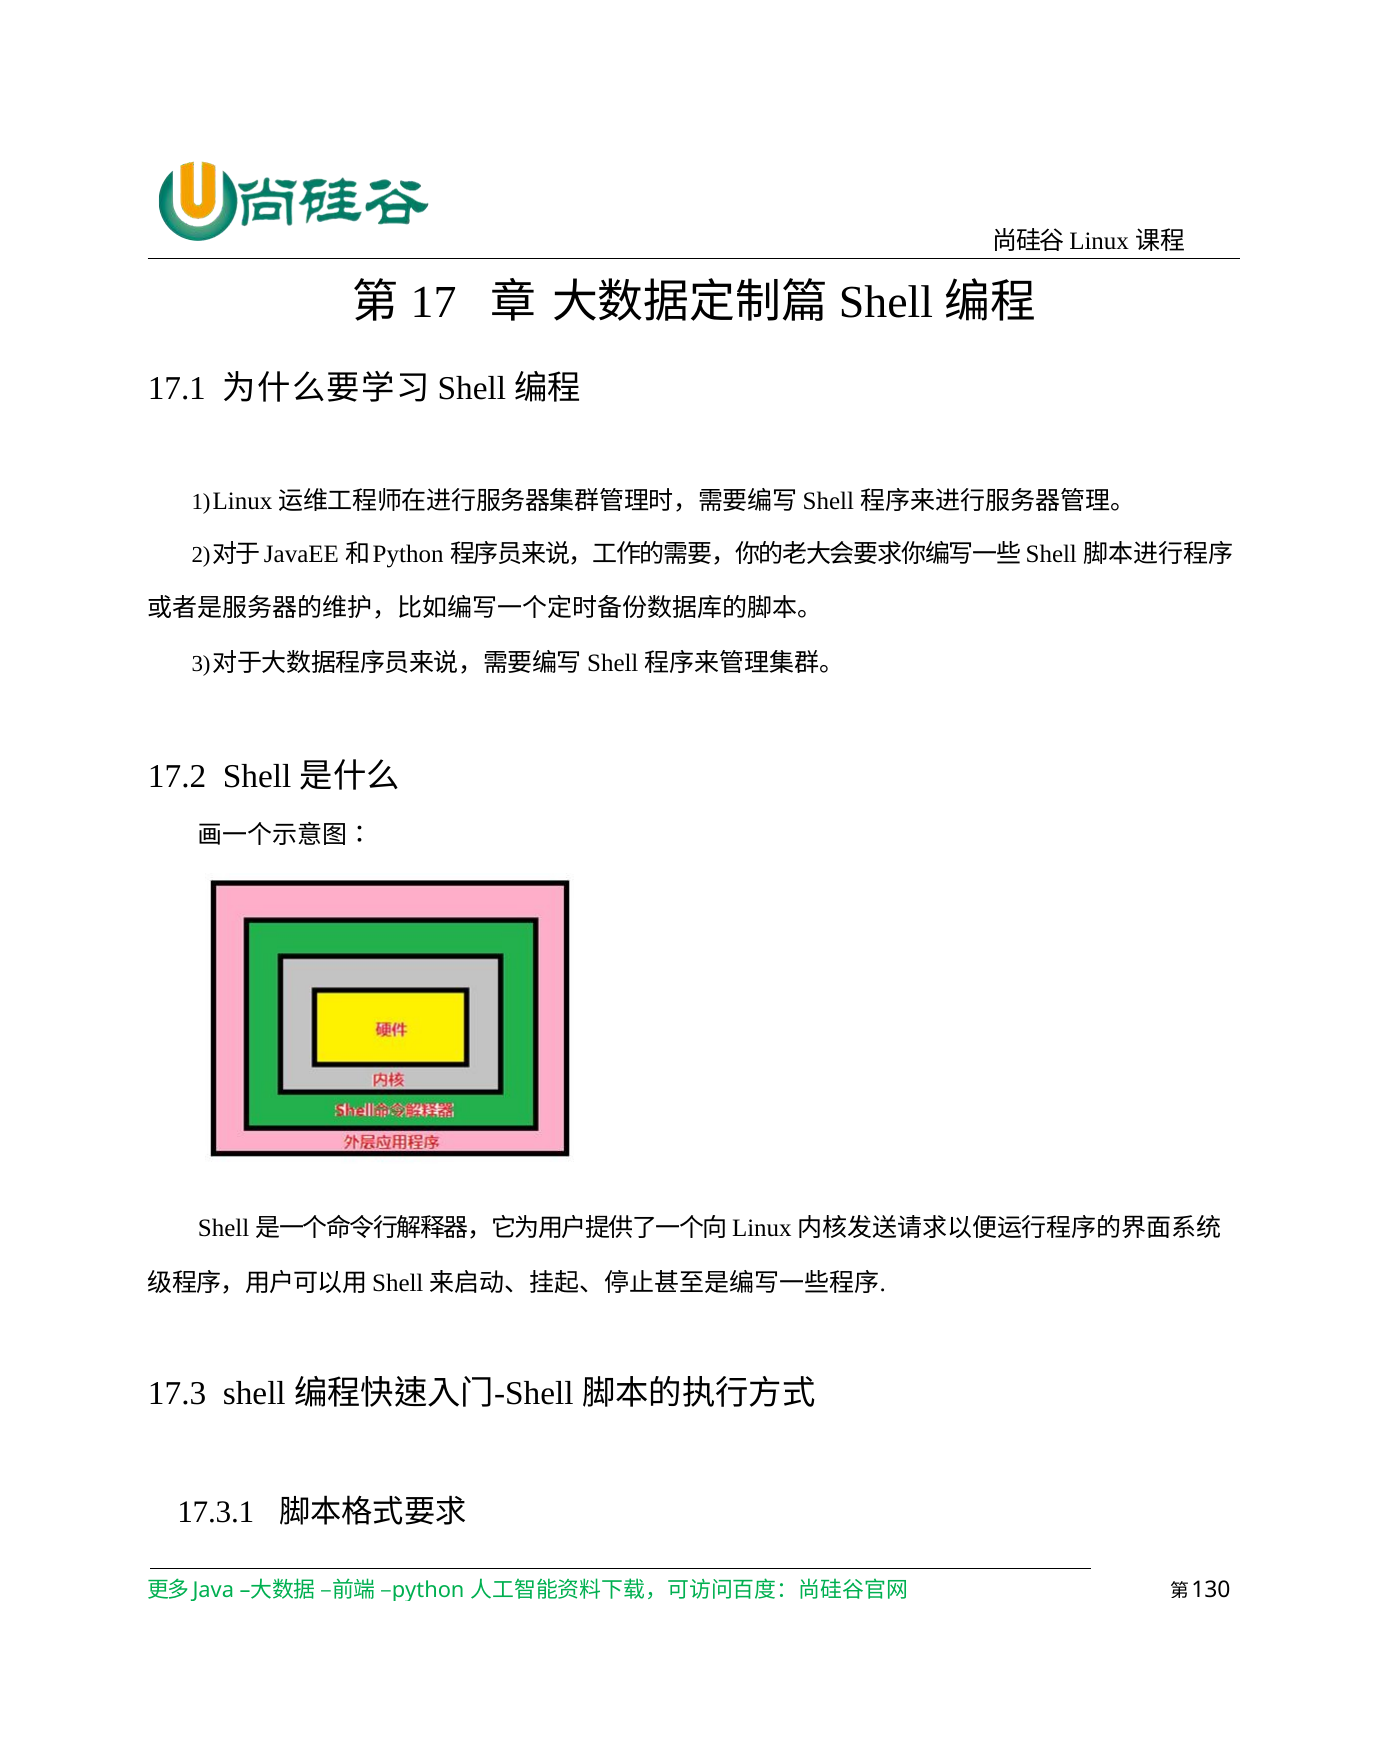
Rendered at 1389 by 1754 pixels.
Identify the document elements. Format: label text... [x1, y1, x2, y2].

picture [158, 161, 429, 241]
list 对于大数据程序员来说，需要编写 Shell 程序来管理集群。 [191, 643, 1345, 679]
subtitle 为什么要学习Shell 编程 [148, 361, 1345, 409]
list 对于 JavaEE 和 Python 程序员来说，工作的需要，你的老大会要求你编写一些 Shell 脚本进行程序或者是服务器的维护，比如编写一个定时备份数据库的脚本。 [148, 533, 1242, 624]
subtitle shell 编程快速入门-Shell 脚本的执行方式 [148, 1369, 1345, 1414]
subtitle Shell 是什么 [148, 752, 1345, 797]
list Linux 运维工程师在进行服务器集群管理时，需要编写 Shell 程序来进行服务器管理。 [191, 480, 1345, 516]
text 画一个示意图： [198, 816, 1345, 850]
text Shell 是一个命令行解释器，它为用户提供了一个向 Linux 内核发送请求以便运行程序的界面系统级程序，用户可以用 Shell 来启动、挂起、停止甚至是编写一些程序. [148, 891, 1241, 1298]
subtitle 脚本格式要求 [177, 1489, 1345, 1532]
subtitle 第 17 章 大数据定制篇 Shell 编程 [135, 268, 1253, 330]
picture [197, 873, 582, 1169]
